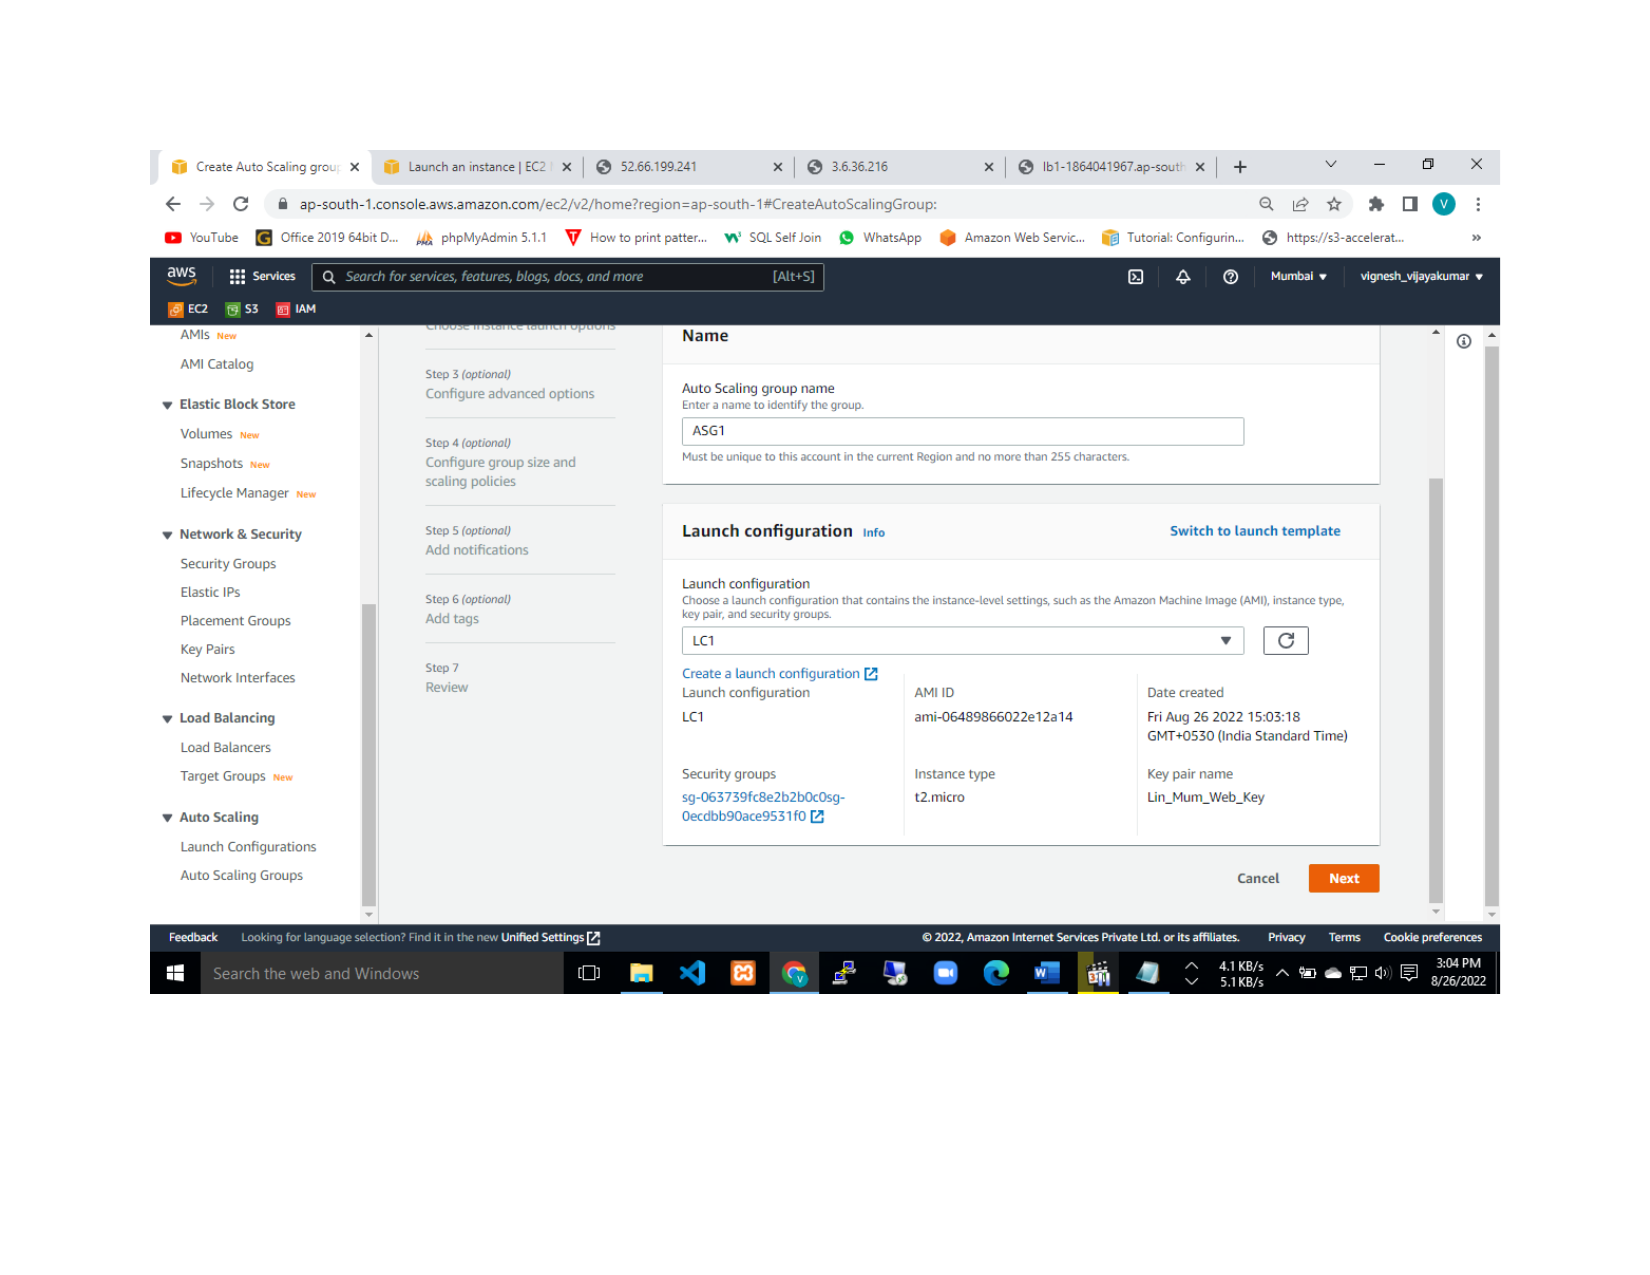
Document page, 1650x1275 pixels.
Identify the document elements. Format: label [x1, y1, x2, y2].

picture [150, 150, 1500, 994]
